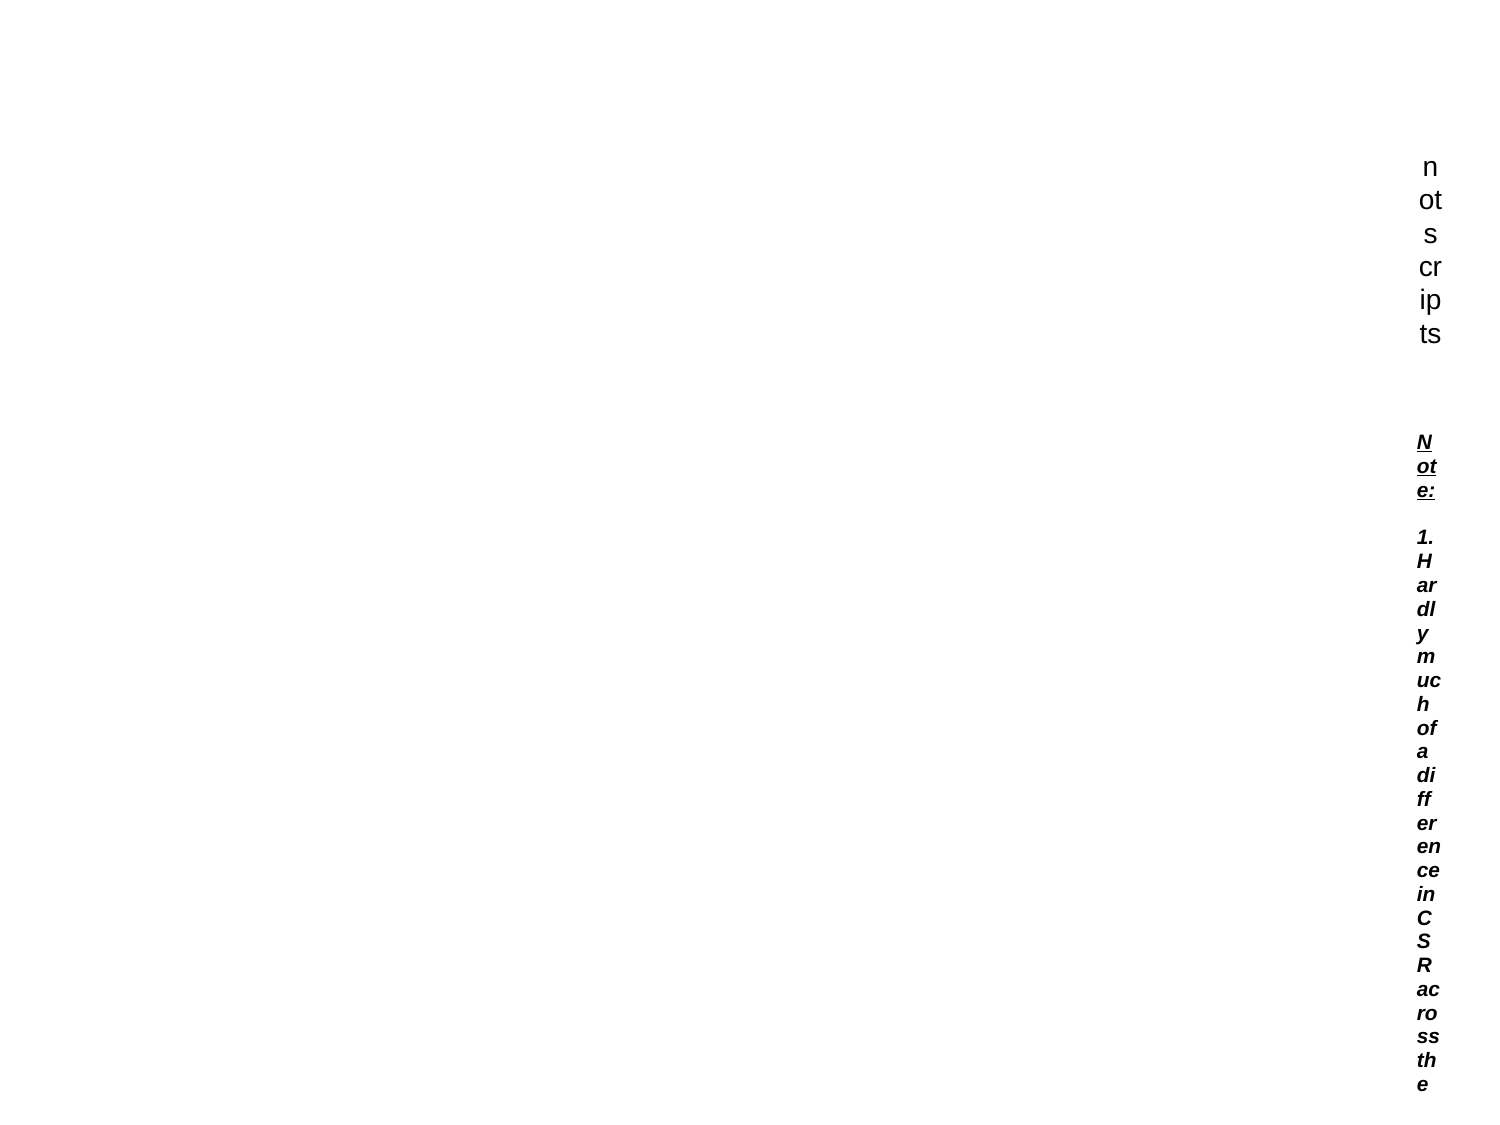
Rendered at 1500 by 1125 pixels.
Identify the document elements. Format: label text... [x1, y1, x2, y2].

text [1417, 526, 1444, 1096]
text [1417, 150, 1444, 349]
text Note: [1417, 431, 1444, 502]
